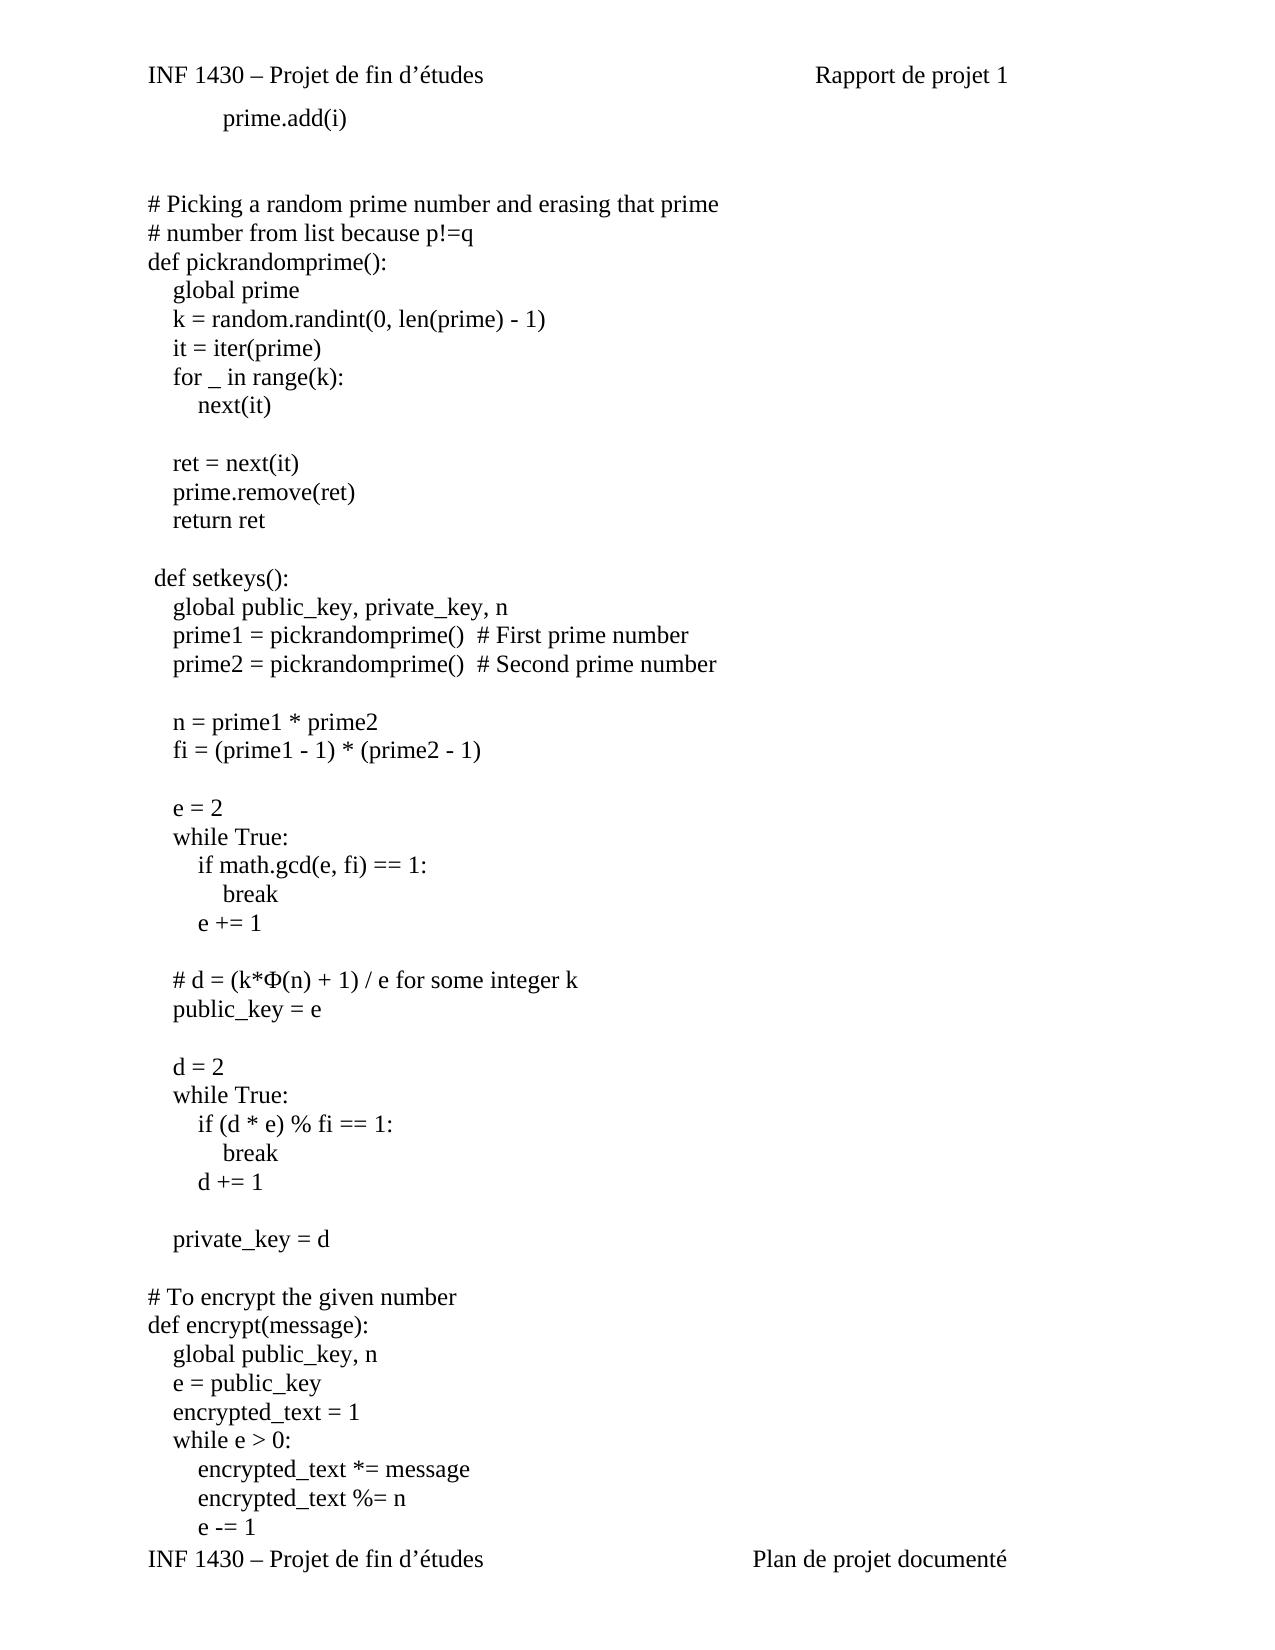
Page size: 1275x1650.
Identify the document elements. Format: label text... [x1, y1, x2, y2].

text e -= 1 [148, 1512, 1116, 1541]
text encrypted_text %= n [148, 1483, 1116, 1512]
text ret = next(it) [148, 448, 1116, 477]
text for _ in range(k): [148, 362, 1116, 391]
text global prime [148, 276, 1116, 304]
text # number from list because p!=q [148, 218, 1116, 247]
text prime.remove(ret) [148, 477, 1116, 506]
text prime2 = pickrandomprime() # Second prime number [148, 649, 1116, 678]
text if (d * e) % fi == 1: [148, 1109, 1116, 1138]
text fi = (prime1 - 1) * (prime2 - 1) [148, 736, 1116, 764]
text break [148, 879, 1116, 908]
text # Picking a random prime number and erasing that prime [148, 189, 1116, 218]
text prime1 = pickrandomprime() # First prime number [148, 621, 1116, 649]
text break [148, 1138, 1116, 1167]
text while True: [148, 822, 1116, 851]
text def pickrandomprime(): [148, 247, 1116, 276]
text if math.gcd(e, fi) == 1: [148, 851, 1116, 879]
text global public_key, private_key, n [148, 592, 1116, 621]
text def encrypt(message): [148, 1311, 1116, 1339]
text e = 2 [148, 793, 1116, 822]
text encrypted_text = 1 [148, 1397, 1116, 1426]
text d += 1 [148, 1167, 1116, 1196]
text while True: [148, 1081, 1116, 1109]
text d = 2 [148, 1052, 1116, 1081]
text # d = (k*Φ(n) + 1) / e for some integer k [148, 966, 1116, 994]
text while e > 0: [148, 1426, 1116, 1454]
text def setkeys(): [148, 563, 1116, 592]
text encrypted_text *= message [148, 1454, 1116, 1483]
text # To encrypt the given number [148, 1282, 1116, 1311]
text return ret [148, 506, 1116, 534]
text global public_key, n [148, 1339, 1116, 1368]
text k = random.randint(0, len(prime) - 1) [148, 304, 1116, 333]
text public_key = e [148, 994, 1116, 1023]
text e = public_key [148, 1368, 1116, 1397]
text e += 1 [148, 908, 1116, 937]
text next(it) [148, 391, 1116, 419]
text n = prime1 * prime2 [148, 707, 1116, 736]
text prime.add(i) [148, 103, 1116, 132]
text it = iter(prime) [148, 333, 1116, 362]
text private_key = d [148, 1224, 1116, 1253]
